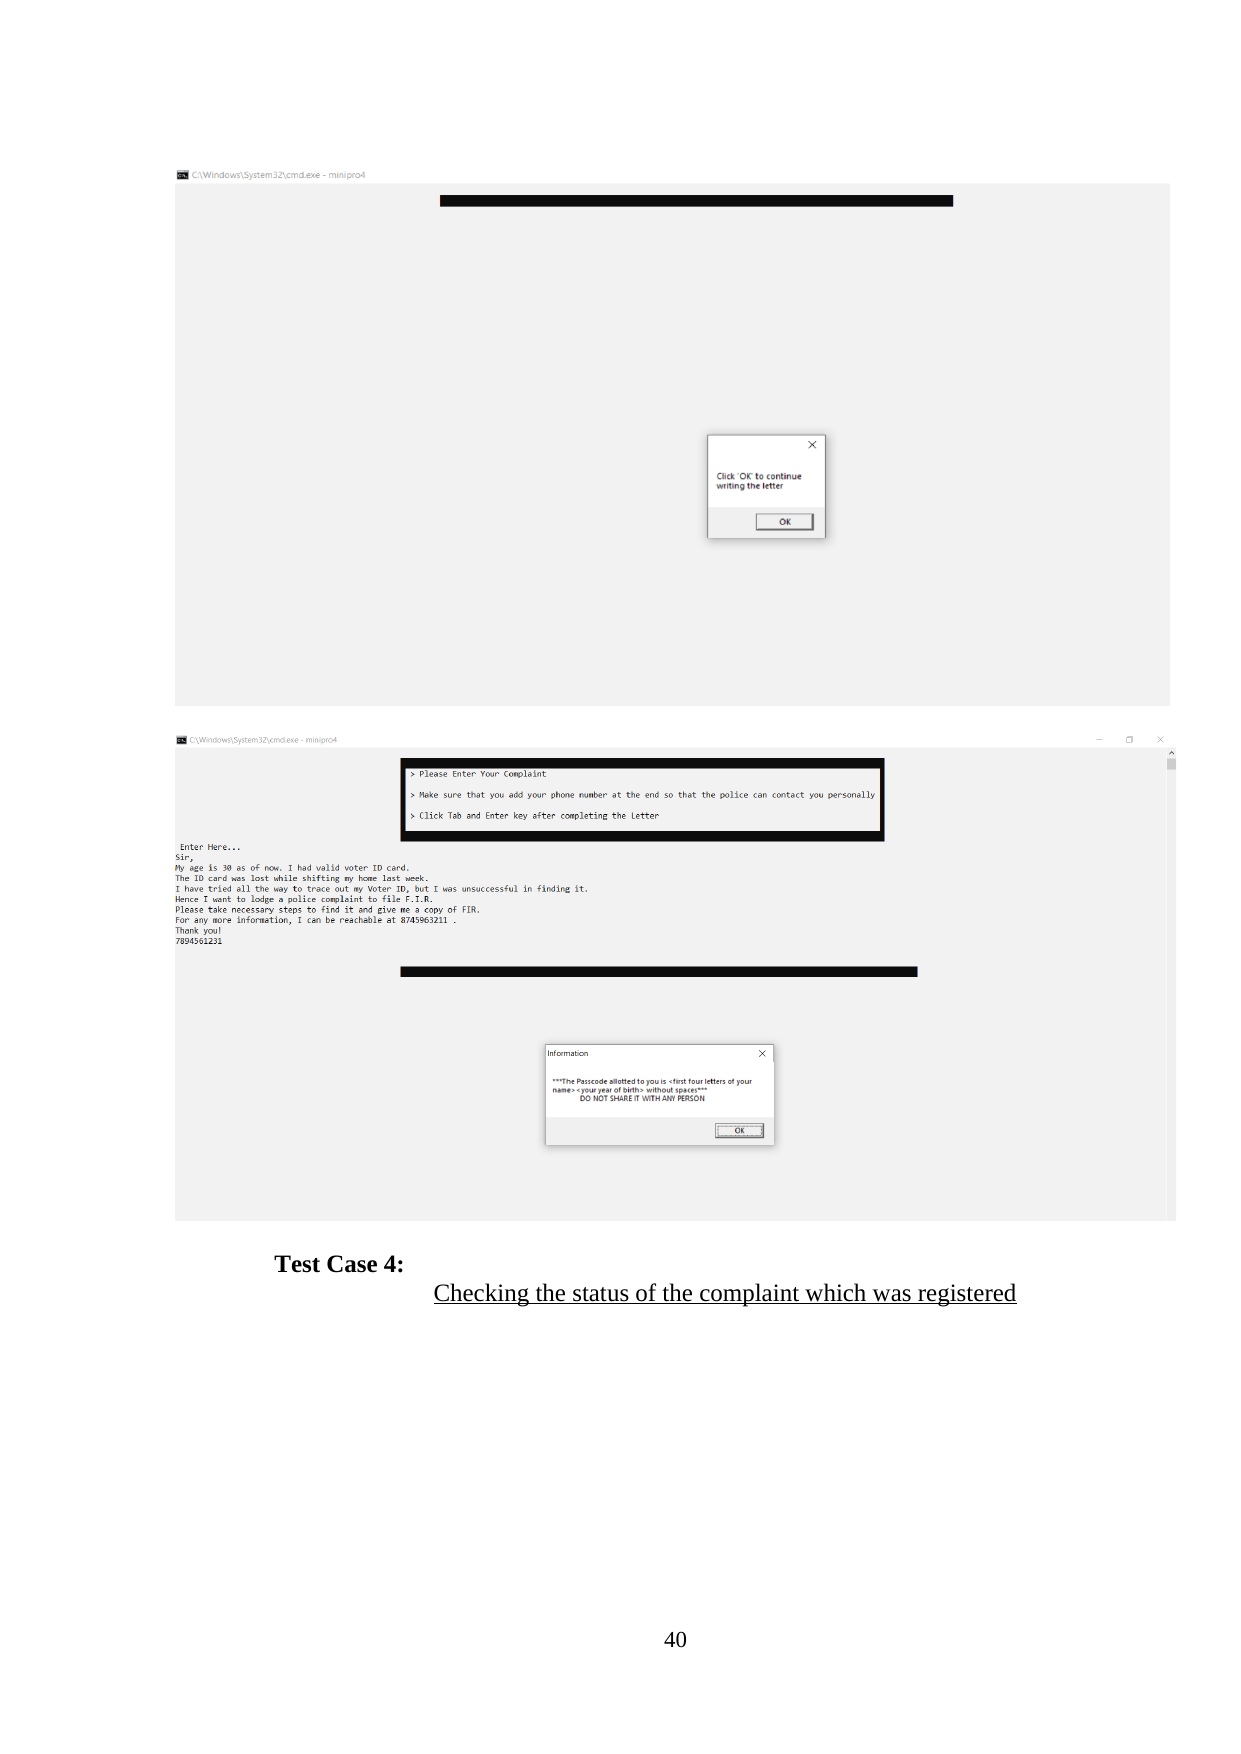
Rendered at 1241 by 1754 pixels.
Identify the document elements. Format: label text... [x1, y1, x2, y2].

text Checking the status of the complaint which was registered [274, 1278, 1176, 1306]
picture [175, 166, 1171, 706]
text Test Case 4: [274, 1249, 1176, 1278]
picture [175, 732, 1177, 1221]
